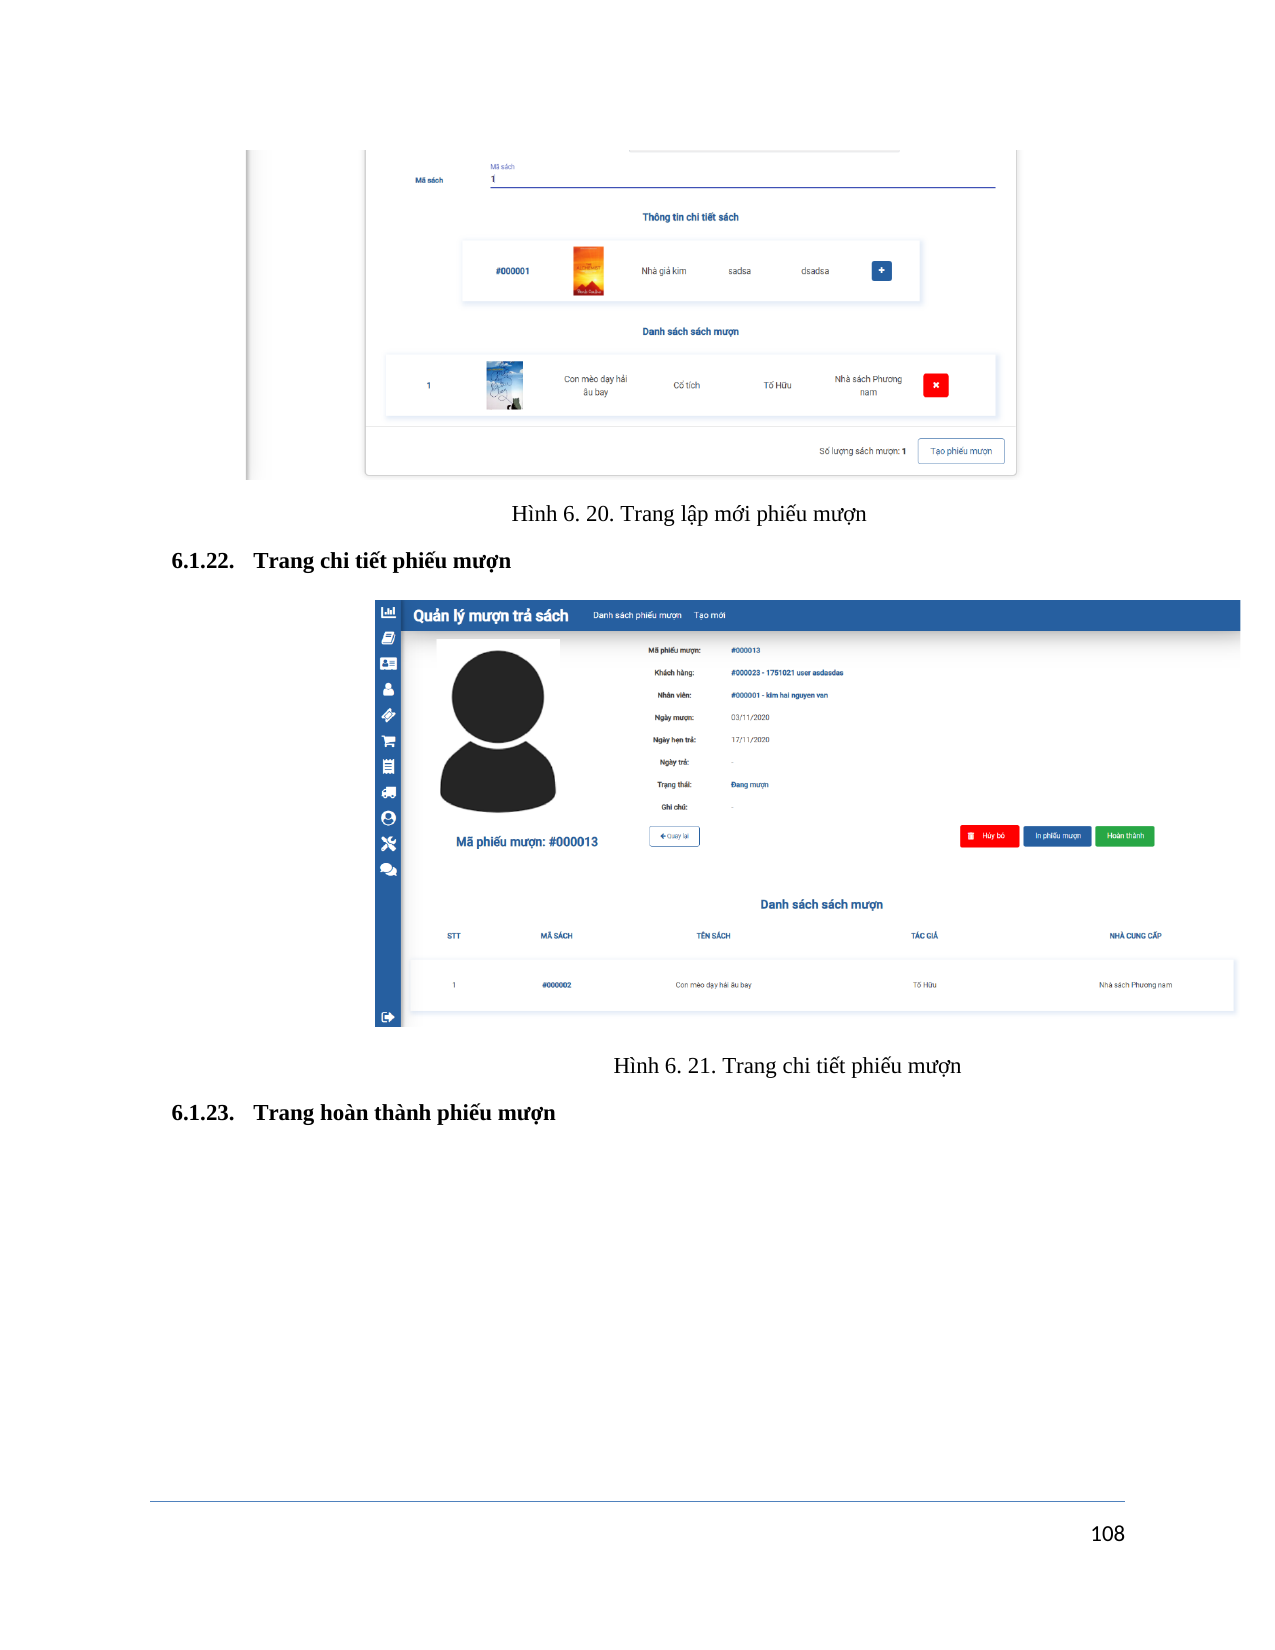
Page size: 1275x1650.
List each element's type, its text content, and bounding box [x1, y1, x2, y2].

picture [245, 150, 1125, 480]
picture [375, 600, 1241, 1027]
list Trang chi tiết phiếu mượn [234, 547, 1125, 574]
text Hình 6. 21. Trang chi tiết phiếu mượn [375, 1052, 1125, 1078]
list Trang hoàn thành phiếu mượn [234, 1099, 1125, 1126]
text Hình 6. 20. Trang lập mới phiếu mượn [234, 500, 1125, 527]
